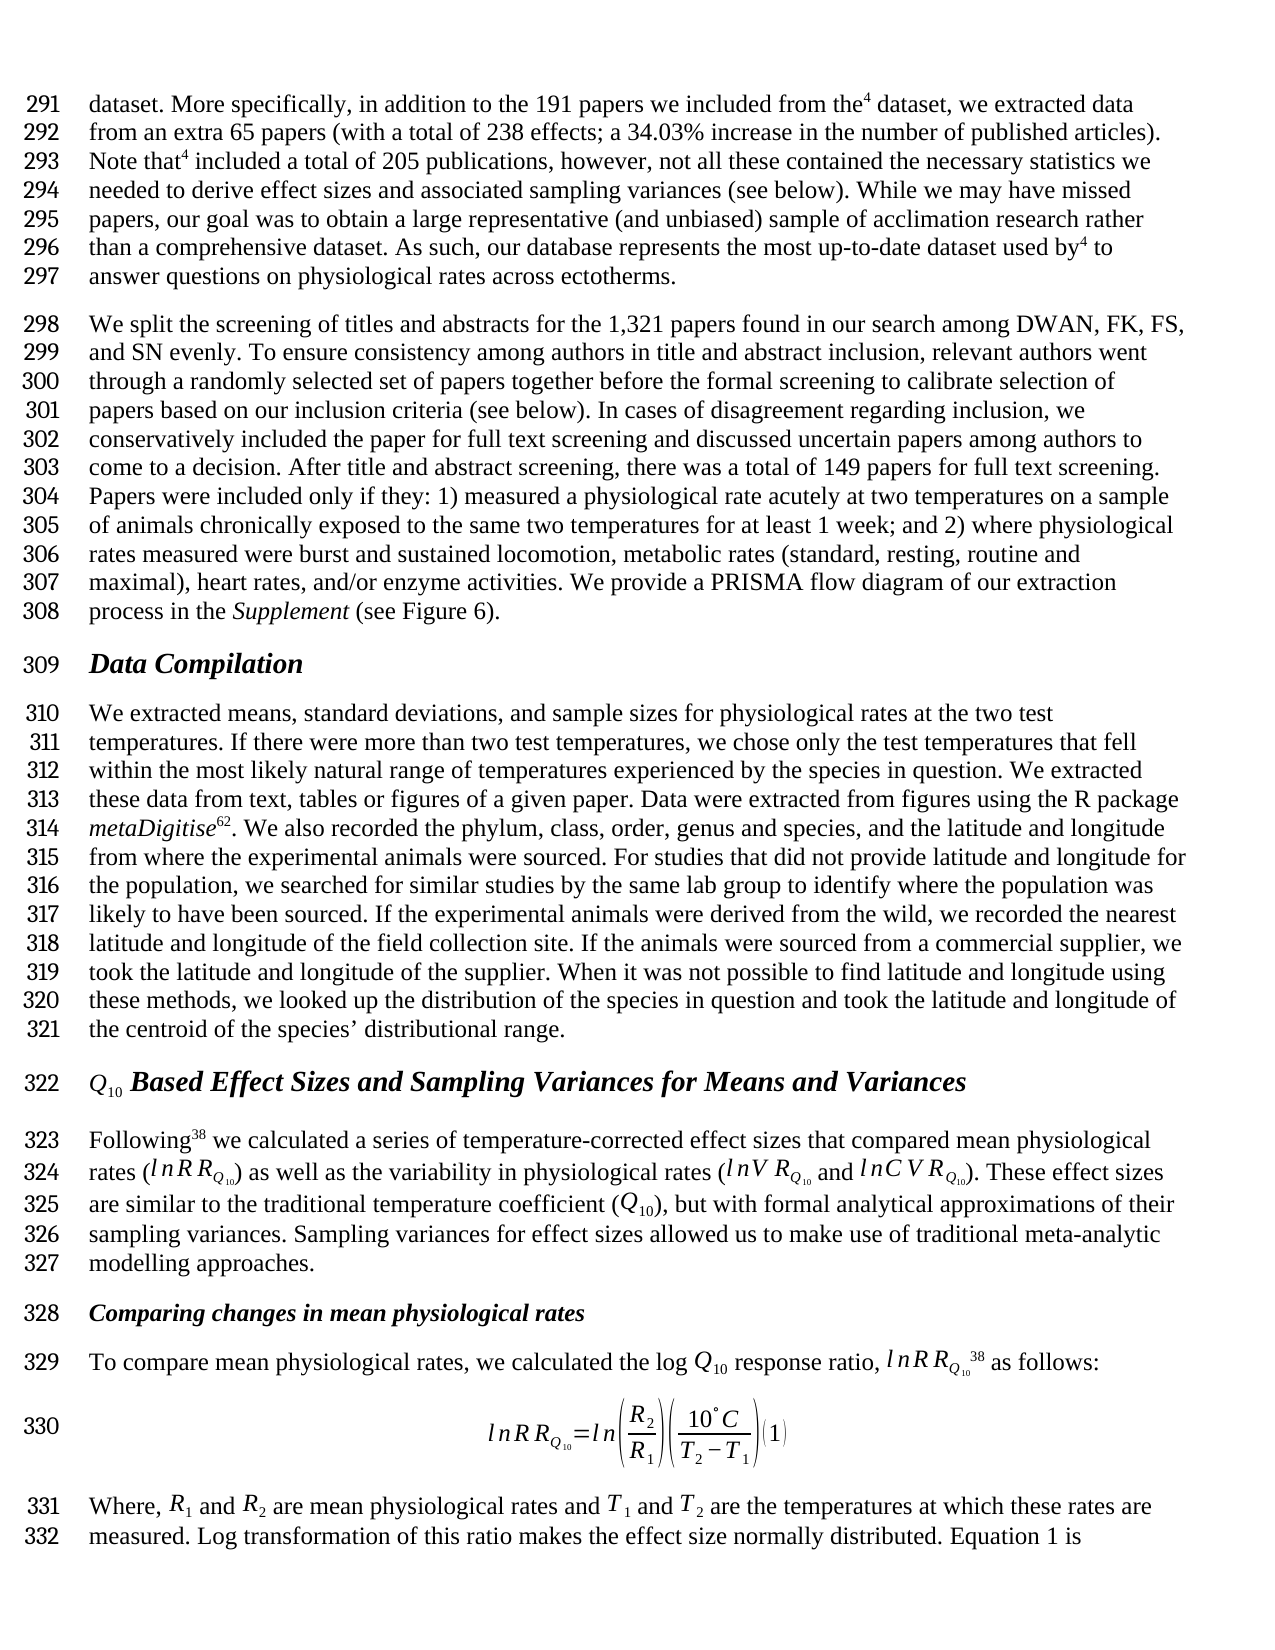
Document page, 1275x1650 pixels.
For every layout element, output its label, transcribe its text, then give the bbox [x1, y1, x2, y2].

text We extracted means, standard deviations, and sample sizes for physiological rates at the two test temperatures. If there were more than two test temperatures, we chose only the test temperatures that fell within the most likely natural range of temperatures experienced by the species in question. We extracted these data from text, tables or figures of a given paper. Data were extracted from figures using the R package metaDigitise62. We also recorded the phylum, class, order, genus and species, and the latitude and longitude from where the experimental animals were sourced. For studies that did not provide latitude and longitude for the population, we searched for similar studies by the same lab group to identify where the population was likely to have been sourced. If the experimental animals were derived from the wild, we recorded the nearest latitude and longitude of the field collection site. If the animals were sourced from a commercial supplier, we took the latitude and longitude of the supplier. When it was not possible to find latitude and longitude using these methods, we looked up the distribution of the species in question and took the latitude and longitude of the centroid of the species’ distributional range. [89, 698, 1186, 1043]
subtitle Based Effect Sizes and Sampling Variances for Means and Variances [89, 1064, 1186, 1107]
text Following38 we calculated a series of temperature-corrected effect sizes that compared mean physiological rates () as well as the variability in physiological rates ( and ). These effect sizes are similar to the traditional temperature coefficient (), but with formal analytical approximations of their sampling variances. Sampling variances for effect sizes allowed us to make use of traditional meta-analytic modelling approaches. [89, 1126, 1186, 1277]
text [89, 89, 1186, 290]
text We split the screening of titles and abstracts for the 1,321 papers found in our search among DWAN, FK, FS, and SN evenly. To ensure consistency among authors in title and abstract inclusion, relevant authors went through a randomly selected set of papers together before the formal screening to calibrate selection of papers based on our inclusion criteria (see below). In cases of disagreement regarding inclusion, we conservatively included the paper for full text screening and discussed uncertain papers among authors to come to a decision. After title and abstract screening, there was a total of 149 papers for full text screening. Papers were included only if they: 1) measured a physiological rate acutely at two temperatures on a sample of animals chronically exposed to the same two temperatures for at least 1 week; and 2) where physiological rates measured were burst and sustained locomotion, metabolic rates (standard, resting, routine and maximal), heart rates, and/or enzyme activities. We provide a PRISMA flow diagram of our extraction process in the Supplement (see Figure 6). [89, 309, 1186, 625]
subtitle Comparing changes in mean physiological rates [89, 1298, 1186, 1326]
subtitle Data Compilation [89, 646, 1186, 679]
text To compare mean physiological rates, we calculated the log response ratio, 38 as follows: [89, 1345, 1186, 1379]
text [89, 1489, 1186, 1549]
